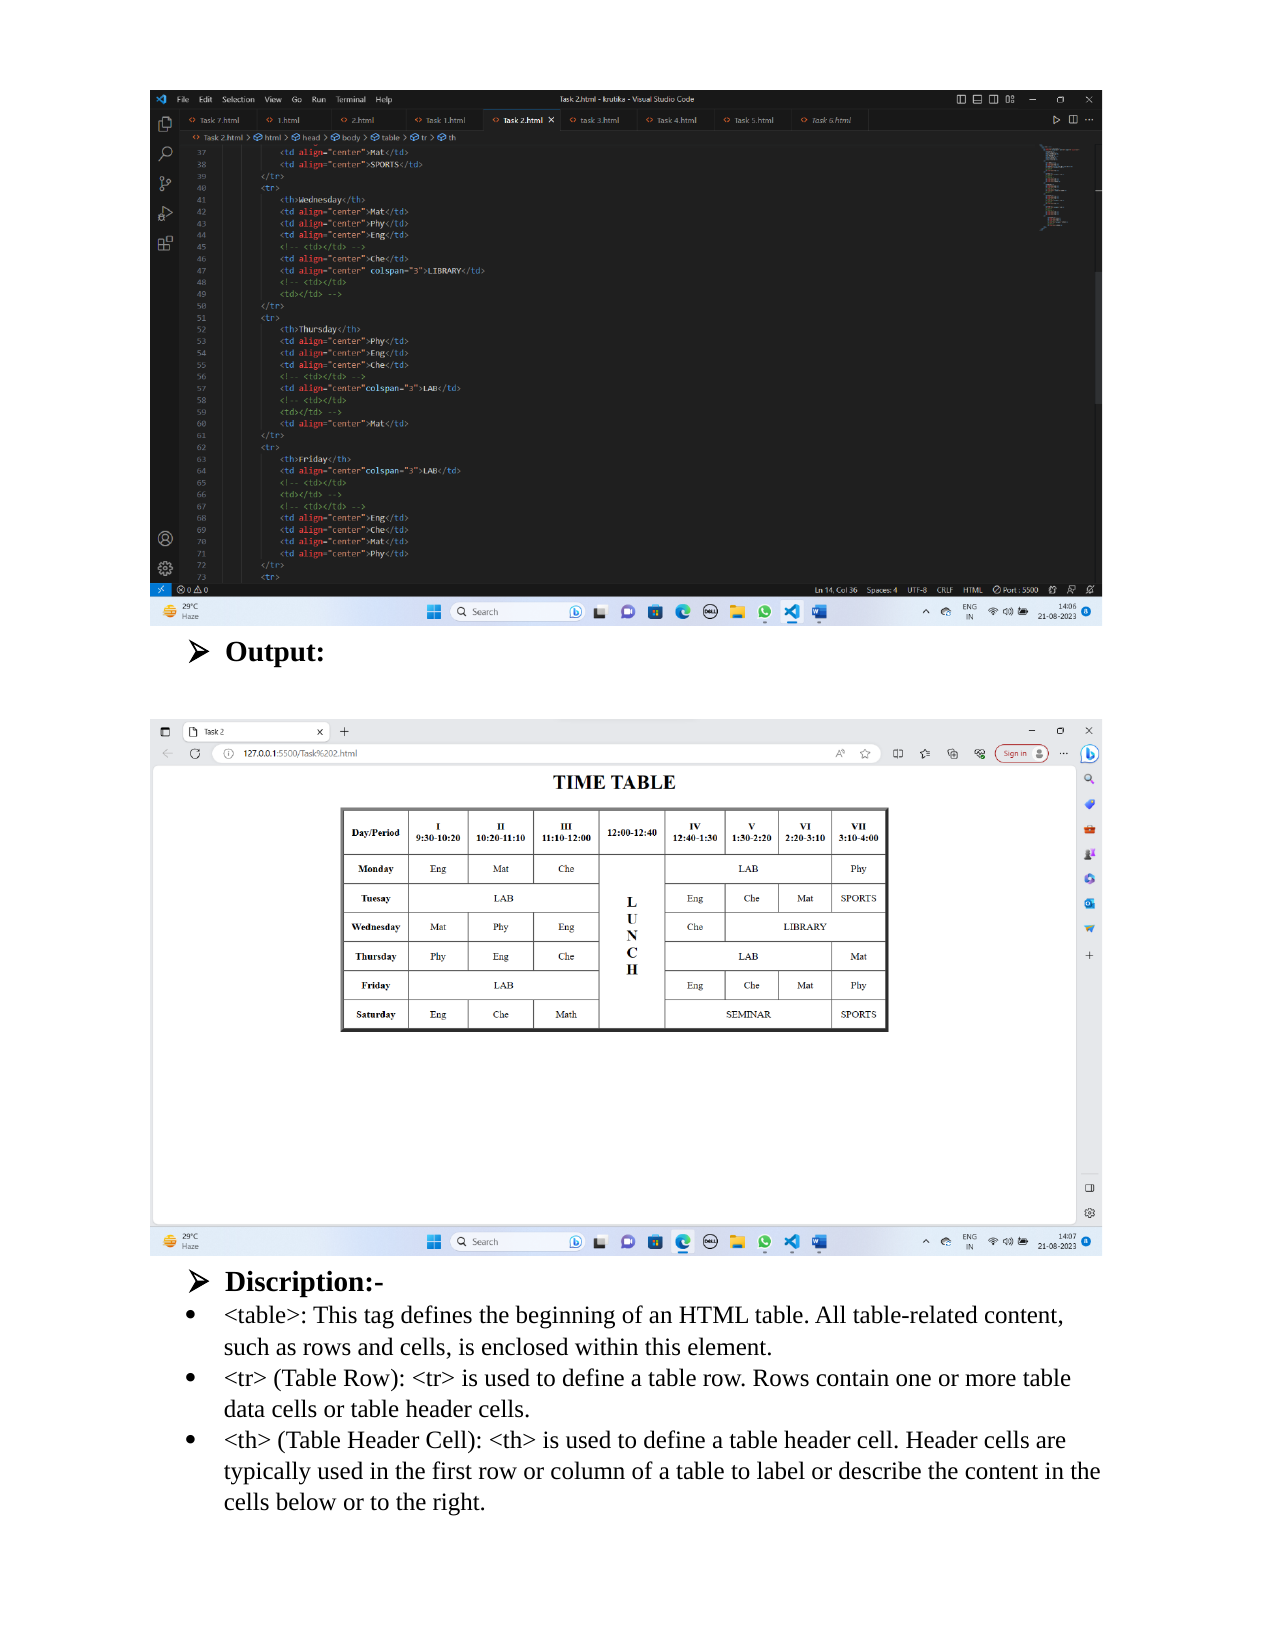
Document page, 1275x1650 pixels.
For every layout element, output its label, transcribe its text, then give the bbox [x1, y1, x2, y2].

picture [150, 719, 1103, 1256]
list Output: [187, 634, 1102, 668]
list <tr> (Table Row): <tr> is used to define a table row. Rows contain one or more table data cells or table header cells. [186, 1363, 1102, 1422]
list <th> (Table Header Cell): <th> is used to define a table header cell. Header cells are typically used in the first row or column of a table to label or describe the content in the cells below or to the right. [186, 1425, 1102, 1516]
list Discription:- [187, 1264, 1102, 1298]
picture [150, 90, 1103, 626]
list <table>: This tag defines the beginning of an HTML table. All table-related content, such as rows and cells, is enclosed within this element. [186, 1301, 1102, 1360]
